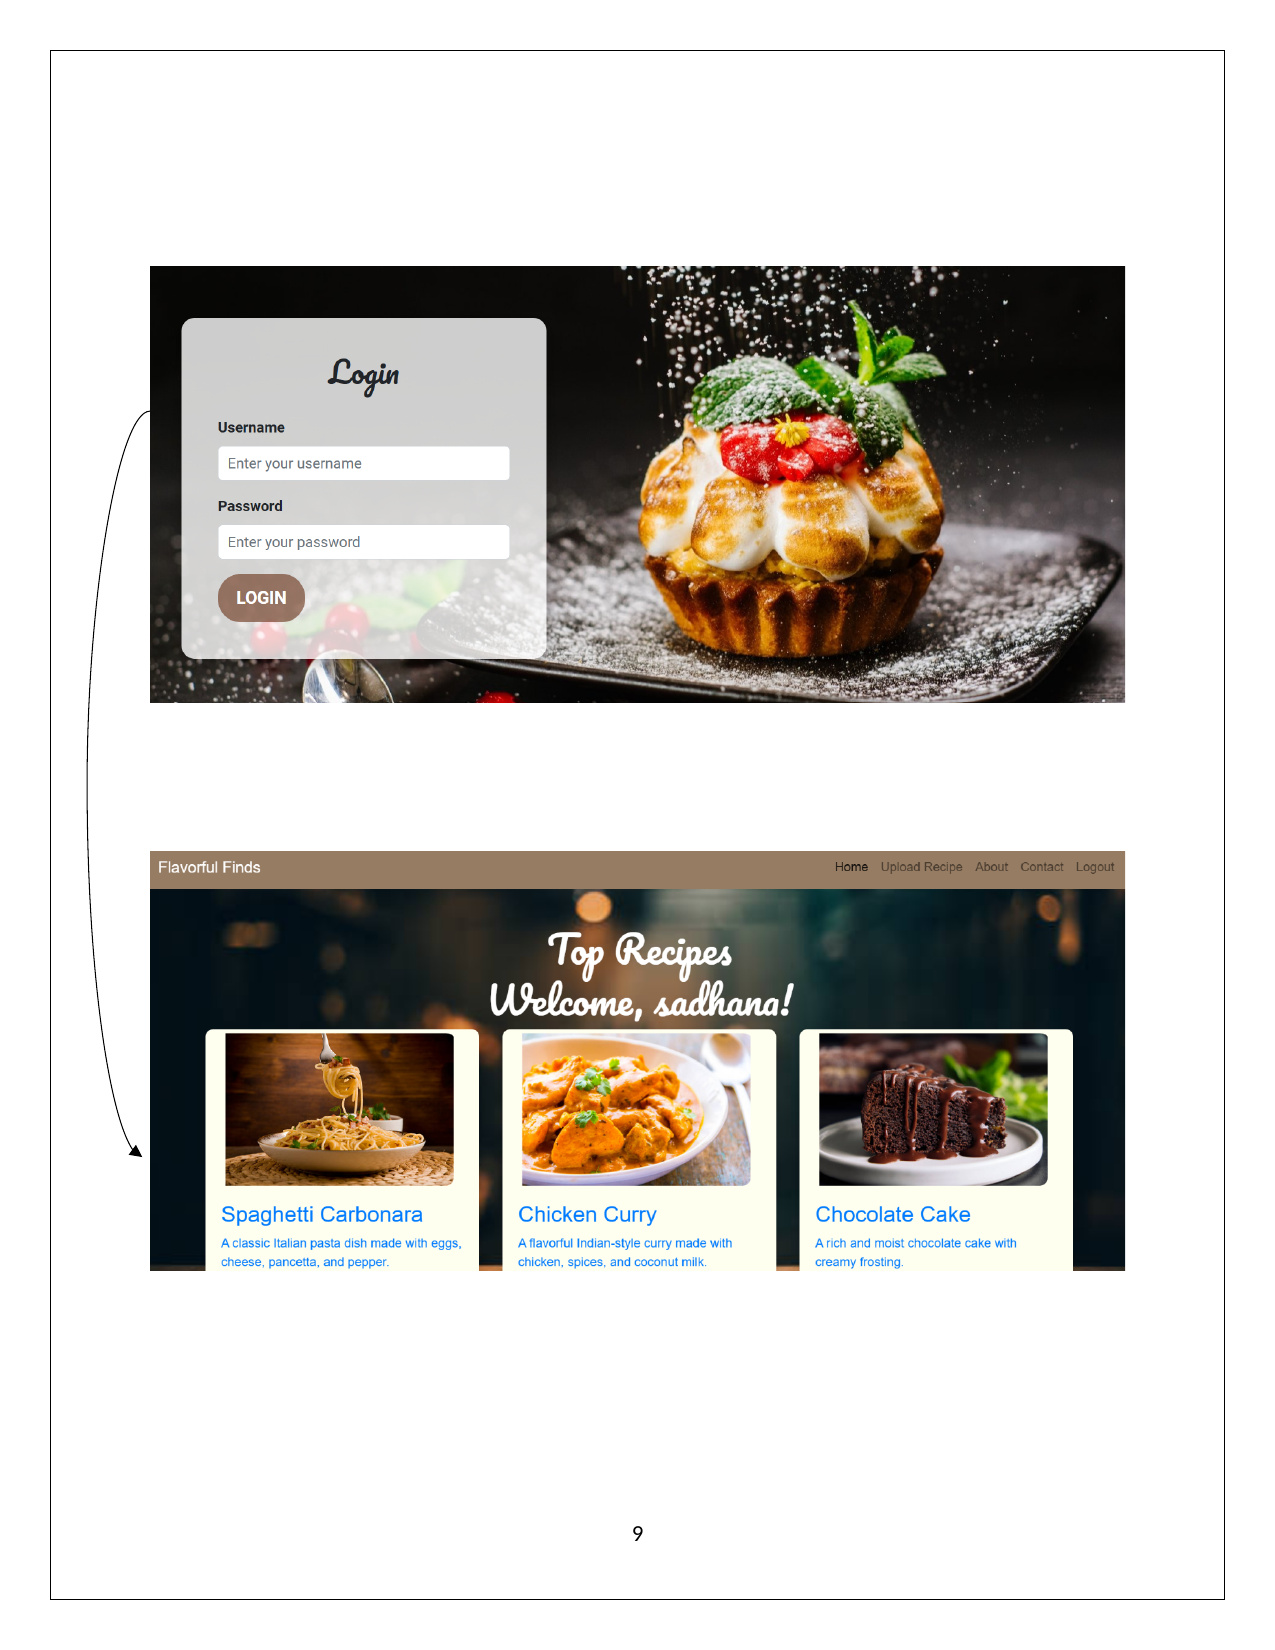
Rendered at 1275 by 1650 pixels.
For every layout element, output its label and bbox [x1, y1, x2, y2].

picture [150, 266, 1125, 703]
picture [150, 851, 1125, 1271]
